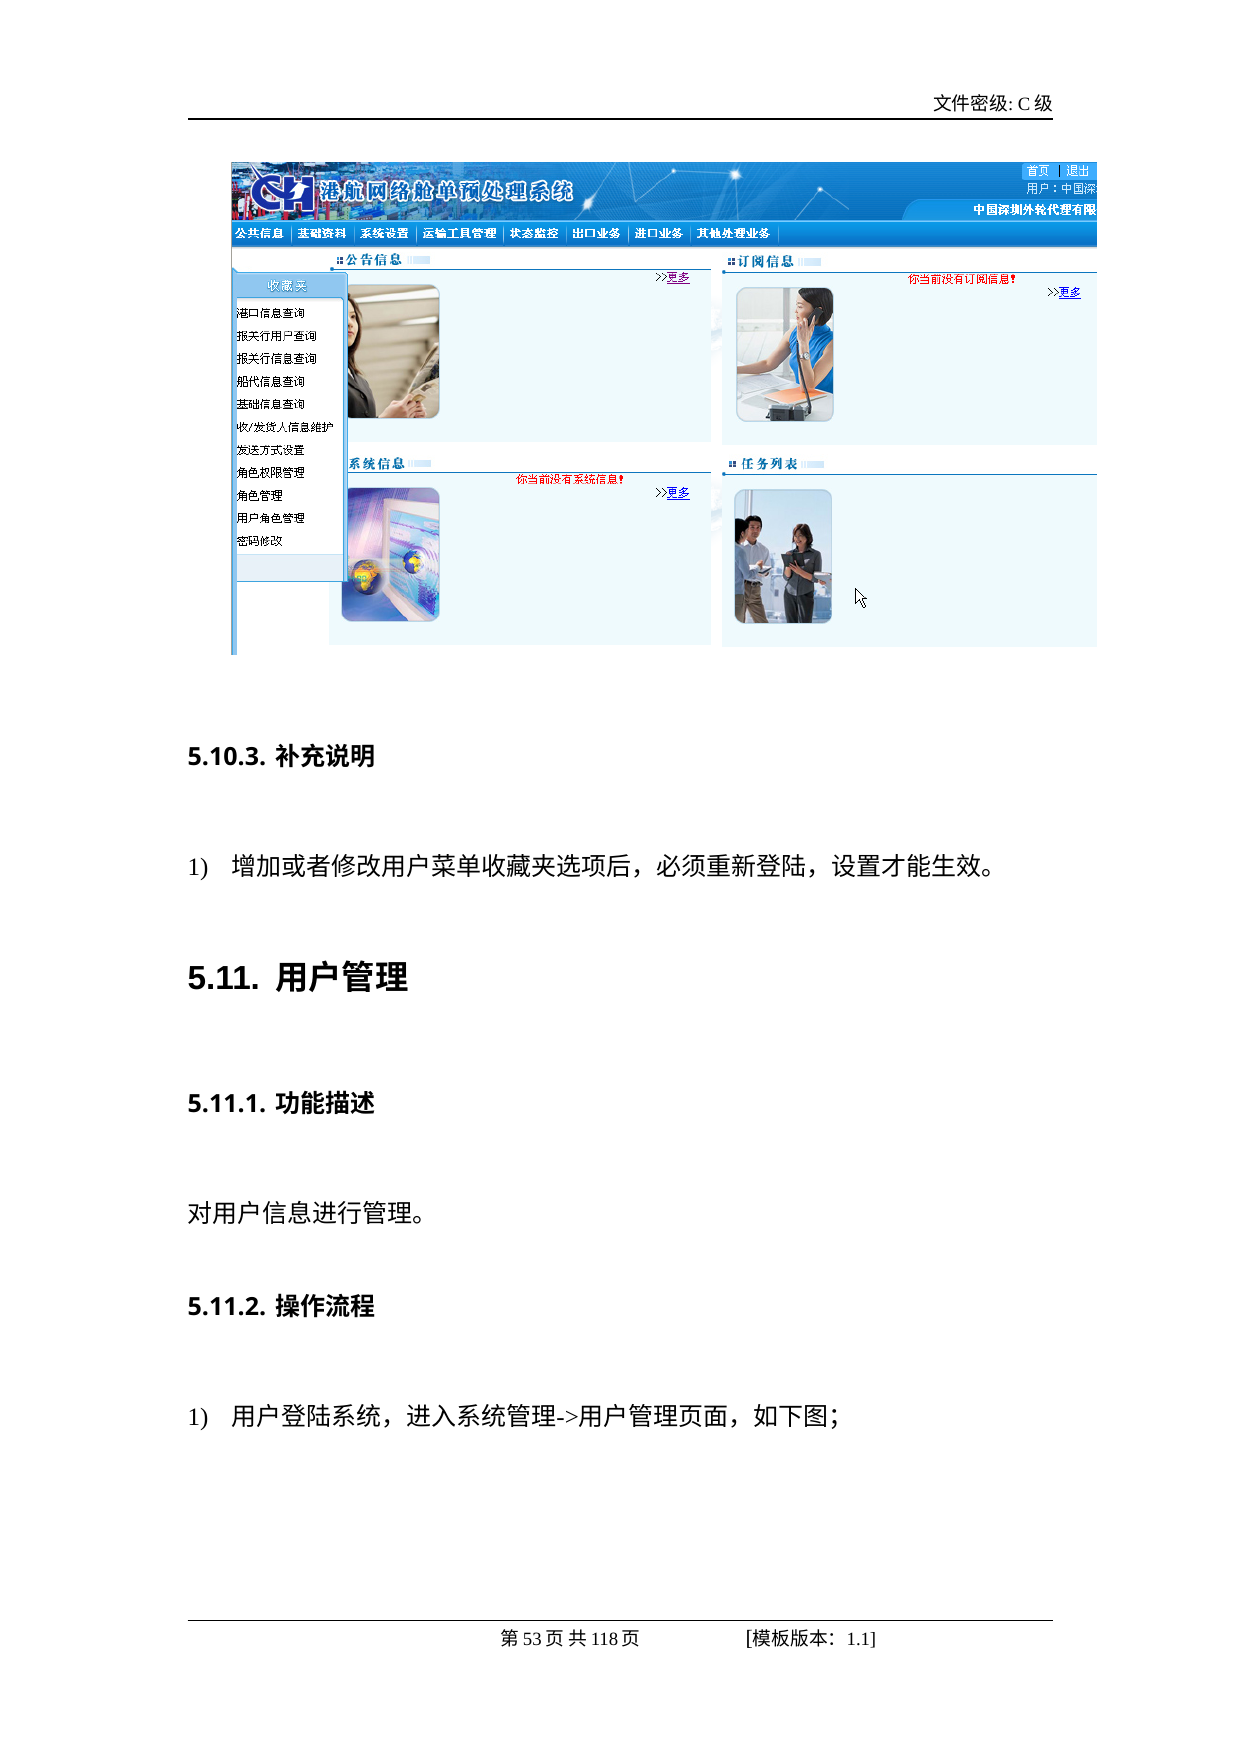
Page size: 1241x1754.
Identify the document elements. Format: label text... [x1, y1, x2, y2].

subtitle 补充说明 [187, 722, 1053, 787]
list 用户登陆系统，进入系统管理->用户管理页面，如下图； [187, 1382, 1053, 1447]
list 增加或者修改用户菜单收藏夹选项后，必须重新登陆，设置才能生效。 [187, 832, 1053, 897]
picture [231, 162, 1097, 655]
subtitle 操作流程 [187, 1272, 1053, 1337]
subtitle 功能描述 [187, 1069, 1053, 1134]
subtitle 用户管理 [187, 942, 1053, 1007]
text 对用户信息进行管理。 [187, 1179, 1053, 1244]
